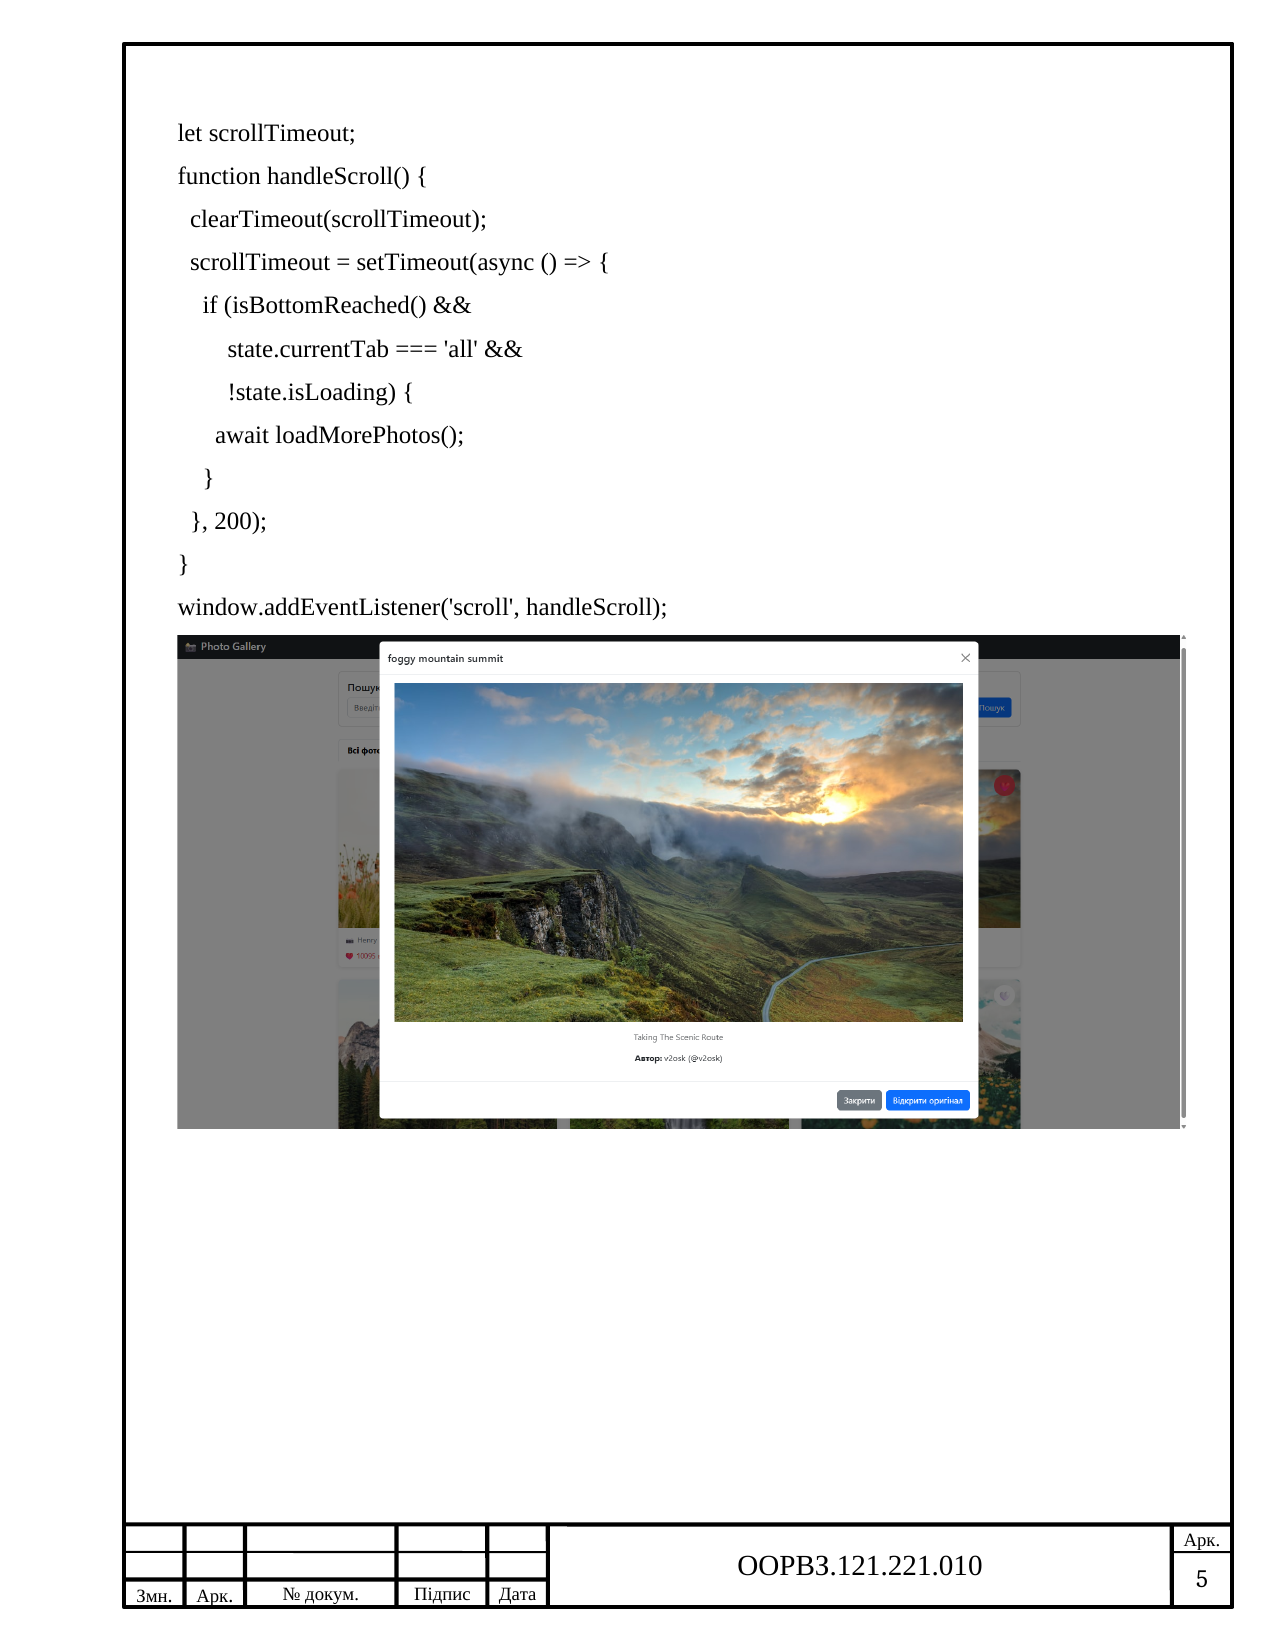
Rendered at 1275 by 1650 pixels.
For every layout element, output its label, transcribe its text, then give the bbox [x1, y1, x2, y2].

text let scrollTimeout; function handleScroll() { clearTimeout(scrollTimeout); scrollTimeout = setTimeout(async () => { if (isBottomReached() && state.currentTab === 'all' && !state.isLoading) { await loadMorePhotos(); } }, 200); } window.addEventListener('scroll', handleScroll); [177, 118, 1186, 621]
picture [177, 635, 1187, 1129]
